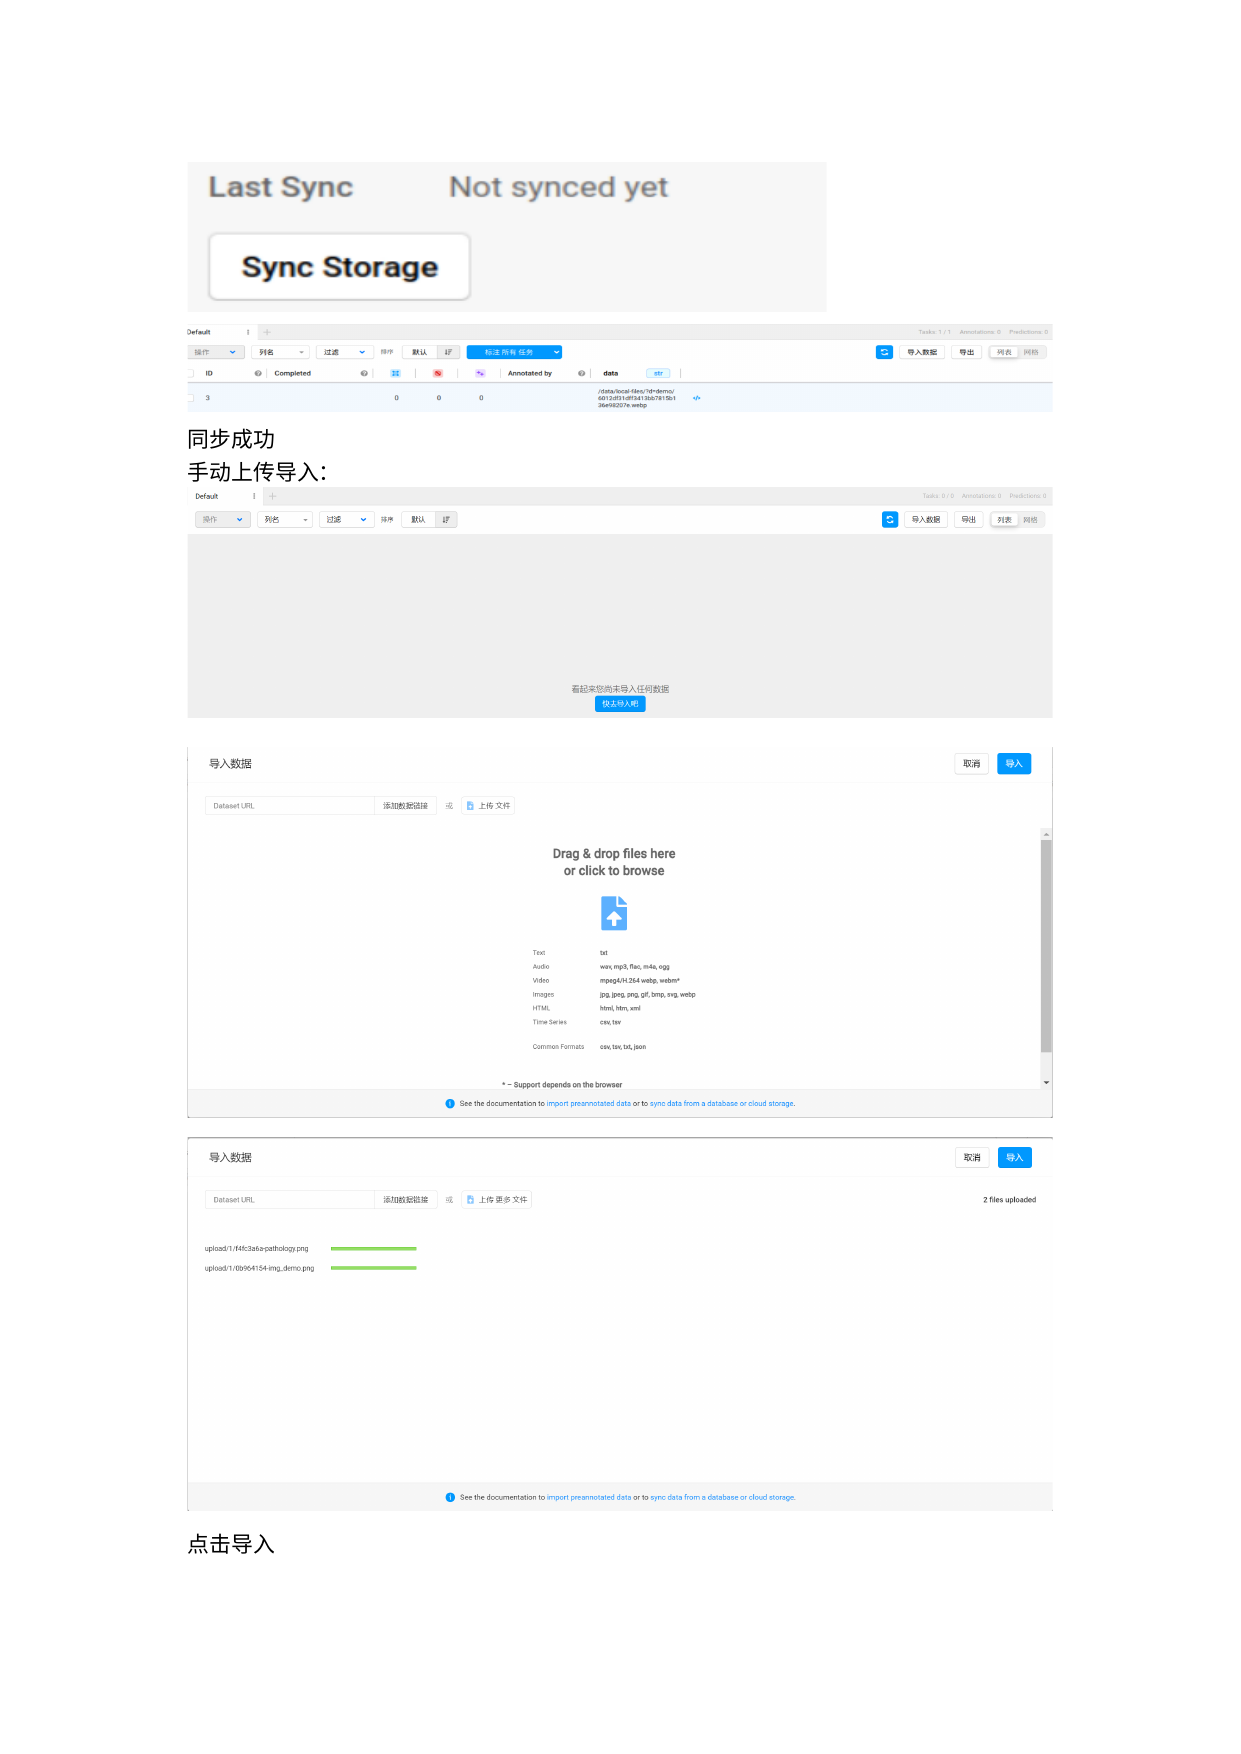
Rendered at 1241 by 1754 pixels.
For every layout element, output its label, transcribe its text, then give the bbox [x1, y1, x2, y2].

picture [187, 324, 1053, 412]
text 同步成功 [187, 422, 1053, 454]
text 点击导入 [187, 1527, 1053, 1559]
text 手动上传导入： [187, 454, 1053, 487]
picture [187, 747, 1053, 1118]
picture [187, 1137, 1053, 1511]
picture [187, 162, 827, 312]
picture [187, 487, 1053, 718]
